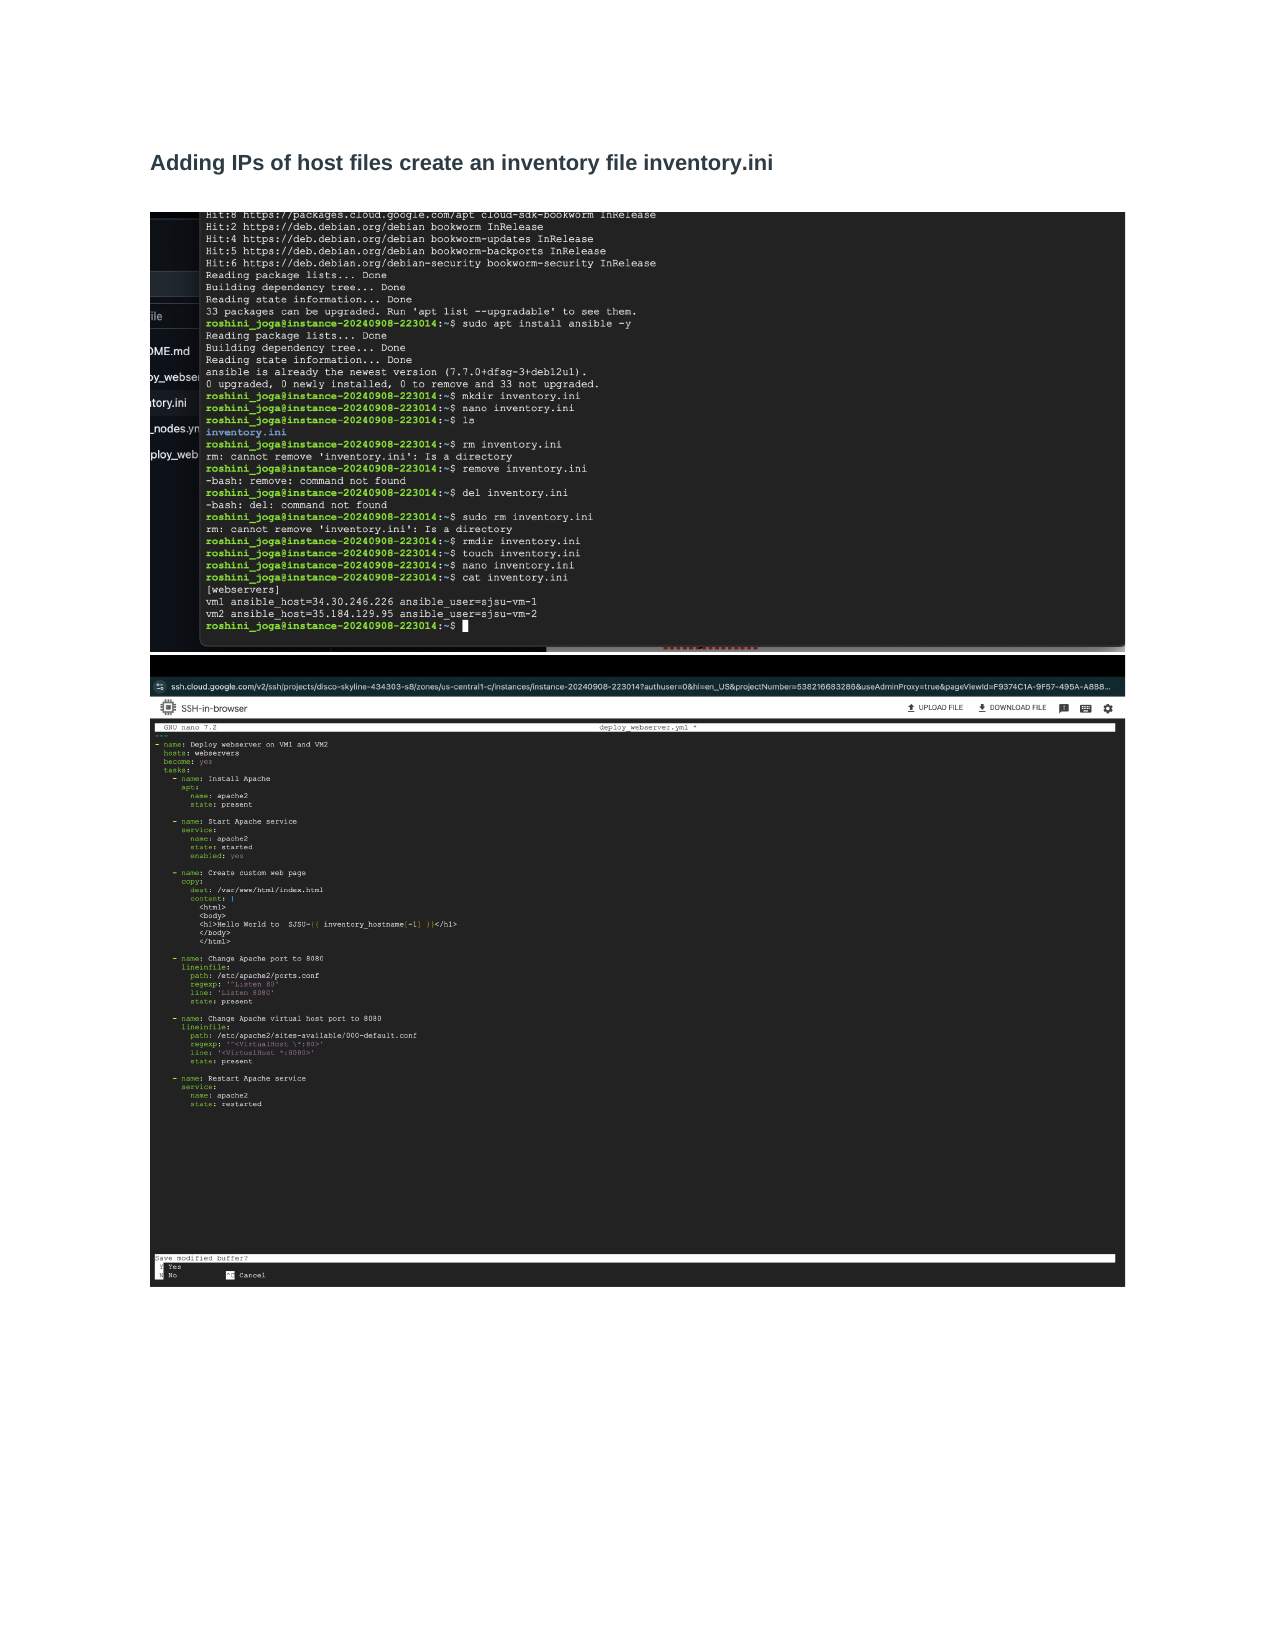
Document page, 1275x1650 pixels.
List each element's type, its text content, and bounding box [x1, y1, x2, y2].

picture [150, 212, 1125, 652]
text Adding IPs of host files create an inventory file inventory.ini [150, 150, 1125, 175]
picture [150, 655, 1125, 1287]
